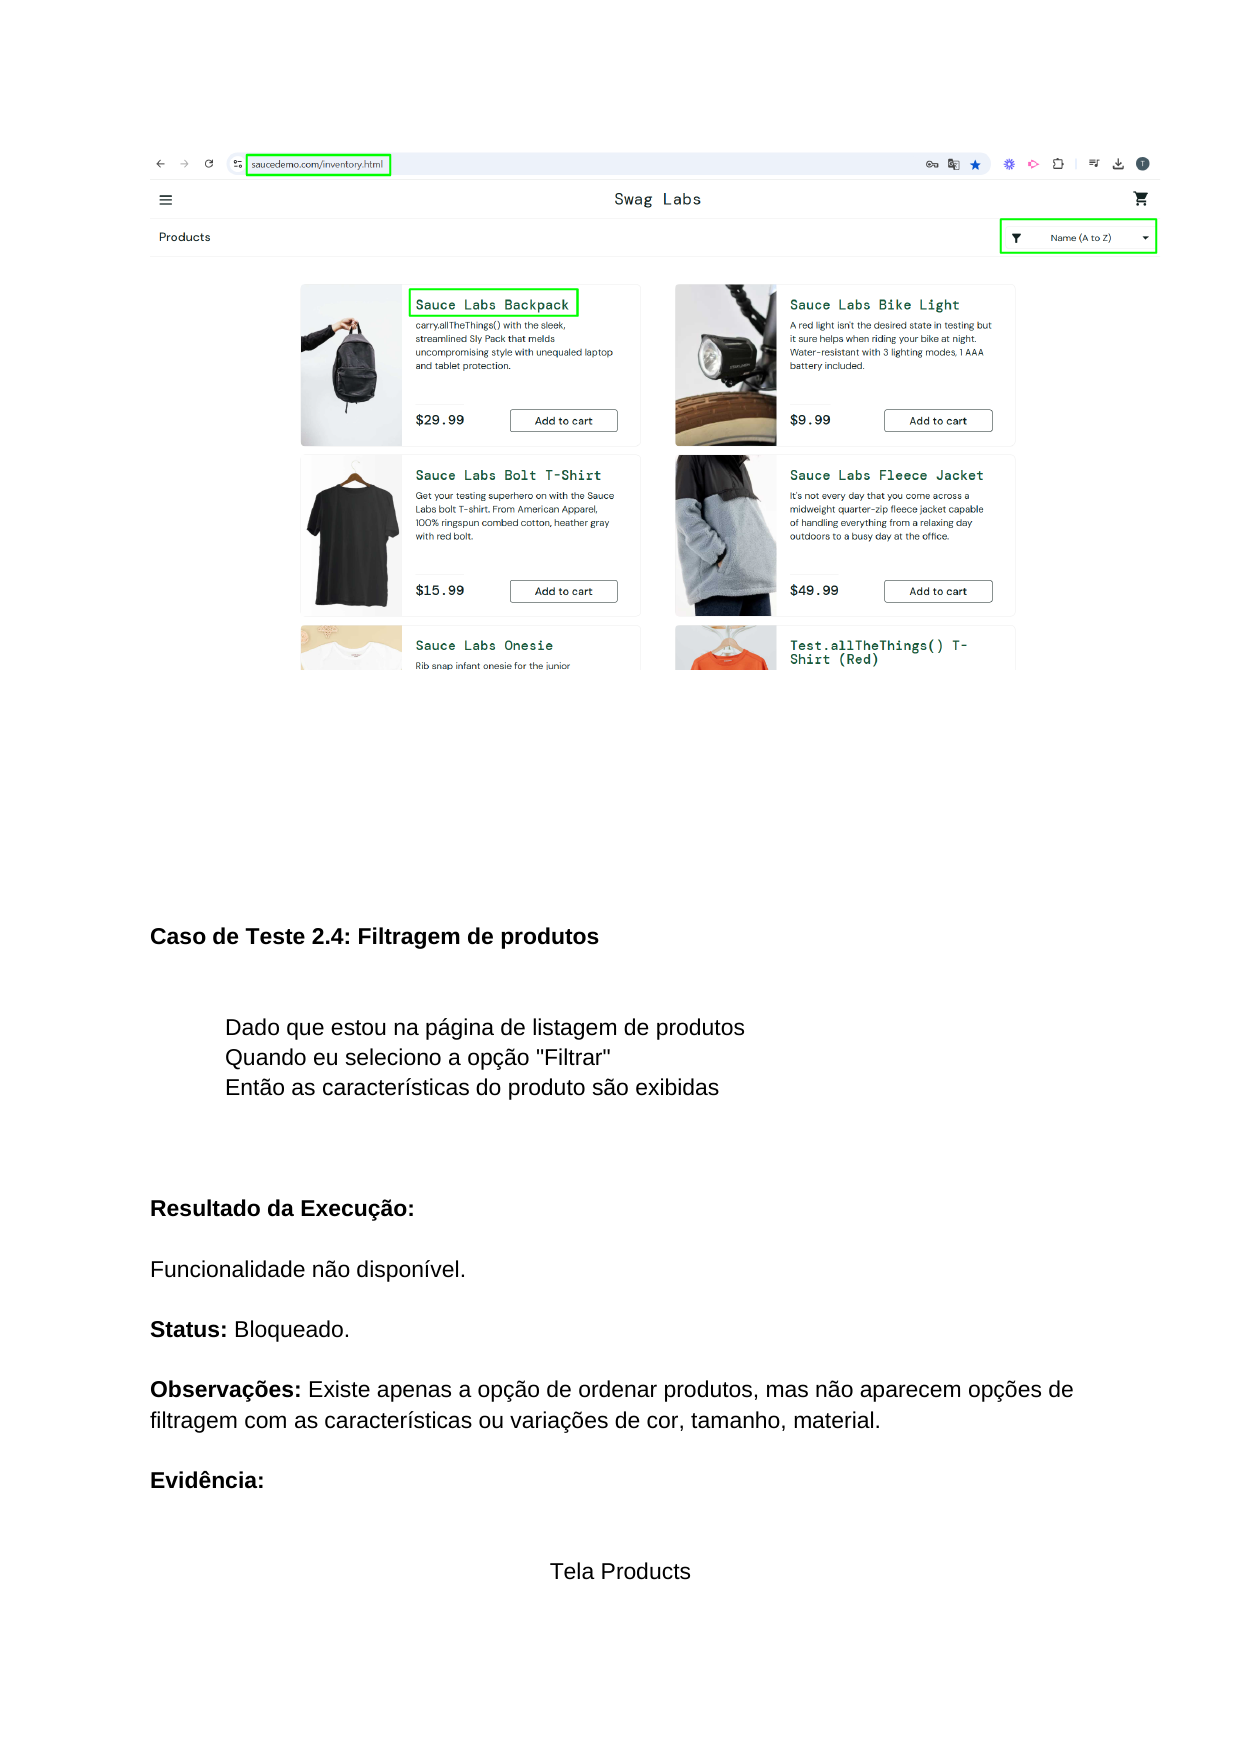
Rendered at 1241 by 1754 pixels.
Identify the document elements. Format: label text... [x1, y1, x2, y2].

text Dado que estou na página de listagem de produtos Quando eu seleciono a opção "Filtrar" Então as características do produto são exibidas [225, 1014, 1090, 1131]
text Resultado da Execução: [150, 1195, 1090, 1252]
text Caso de Teste 2.4: Filtragem de produtos [150, 923, 1090, 949]
picture [150, 150, 1160, 670]
text Status: Bloqueado. [150, 1286, 1090, 1372]
text Observações: Existe apenas a opção de ordenar produtos, mas não aparecem opções de filtragem com as características ou variações de cor, tamanho, material. Evidência: [150, 1376, 1090, 1493]
text Funcionalidade não disponível. [150, 1256, 1090, 1282]
text Tela Products [150, 1558, 1090, 1584]
